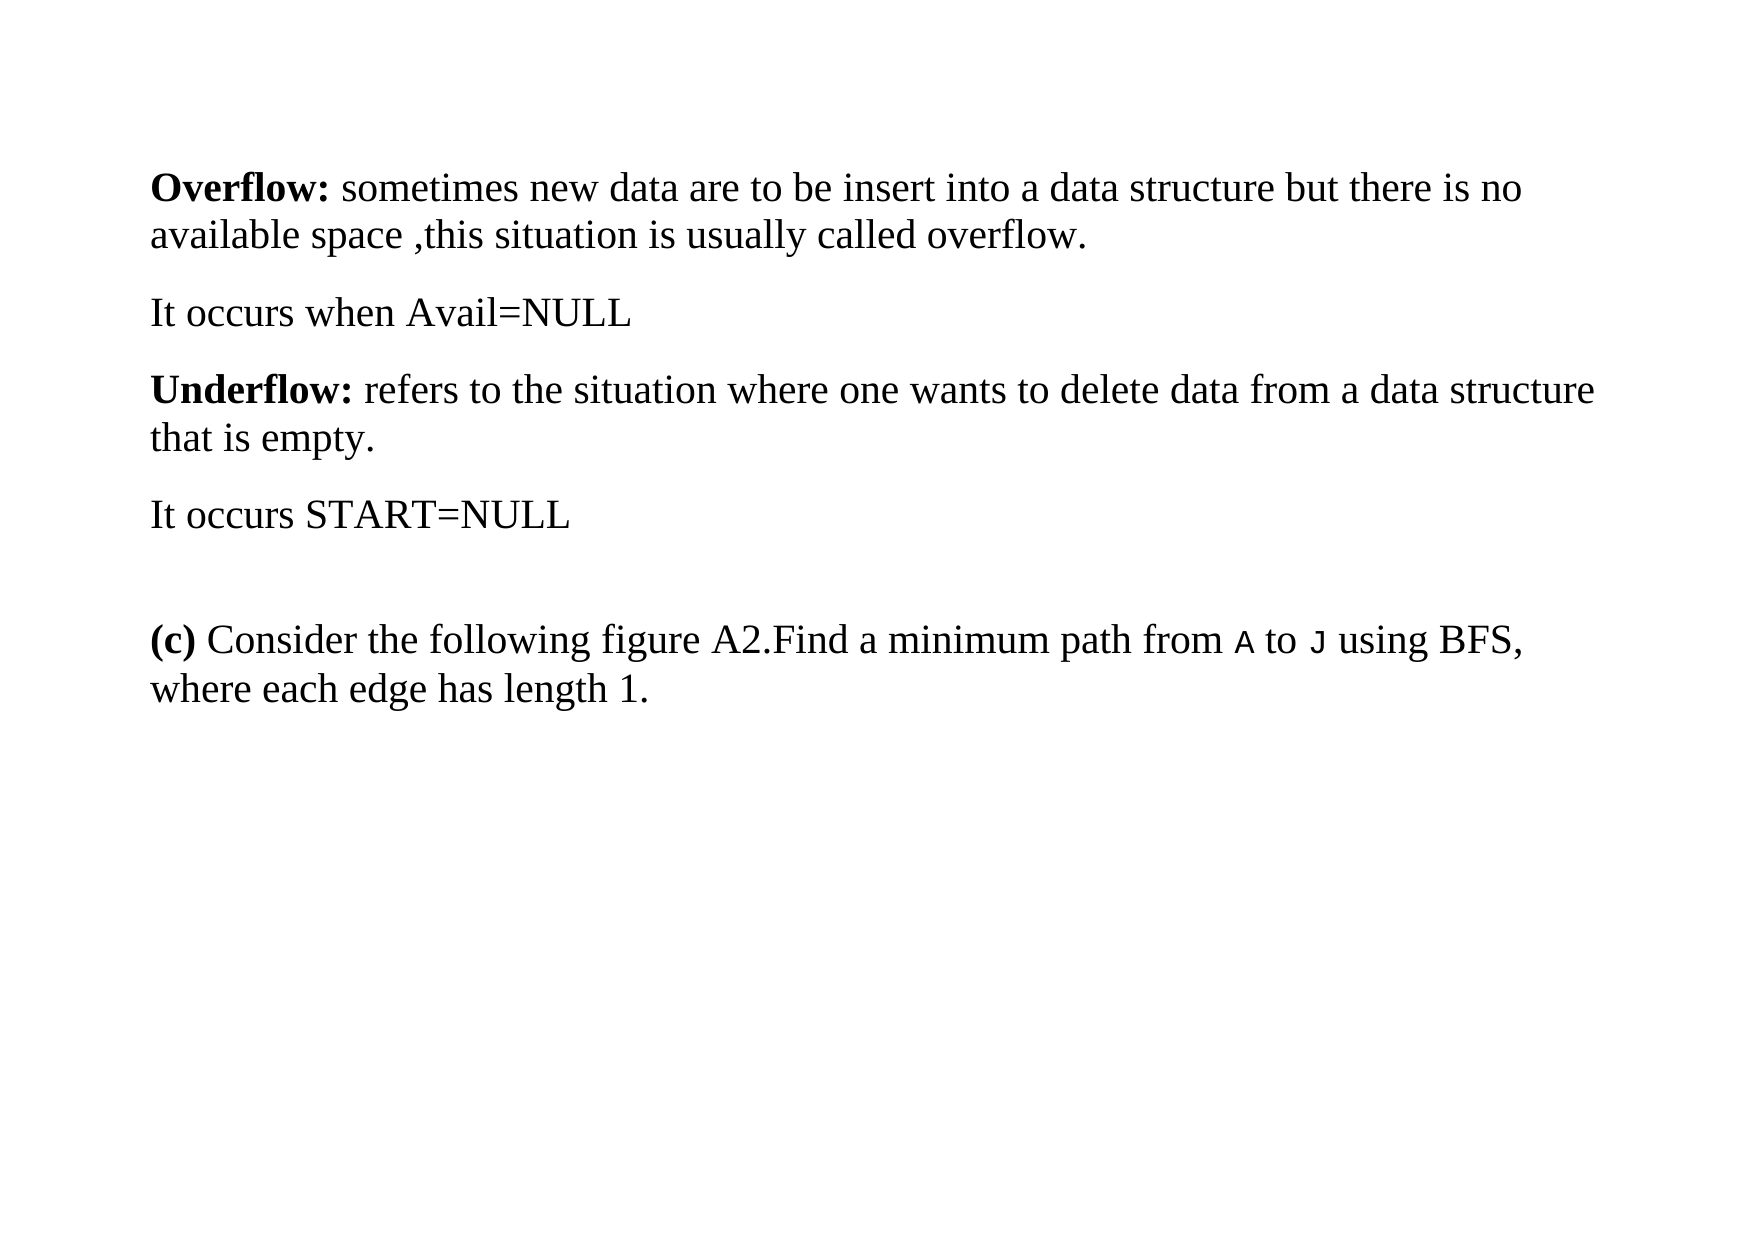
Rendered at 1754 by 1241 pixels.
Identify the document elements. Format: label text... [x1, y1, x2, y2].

text Overflow: sometimes new data are to be insert into a data structure but there is no available space ,this situation is usually called overflow. [150, 162, 1608, 258]
text Underflow: refers to the situation where one wants to delete data from a data structure that is empty. [150, 364, 1608, 460]
text (c) Consider the following figure A2.Find a minimum path from A to J using BFS, where each edge has length 1. [150, 566, 1608, 711]
text It occurs START=NULL [150, 489, 1608, 537]
text It occurs when Avail=NULL [150, 287, 1608, 335]
